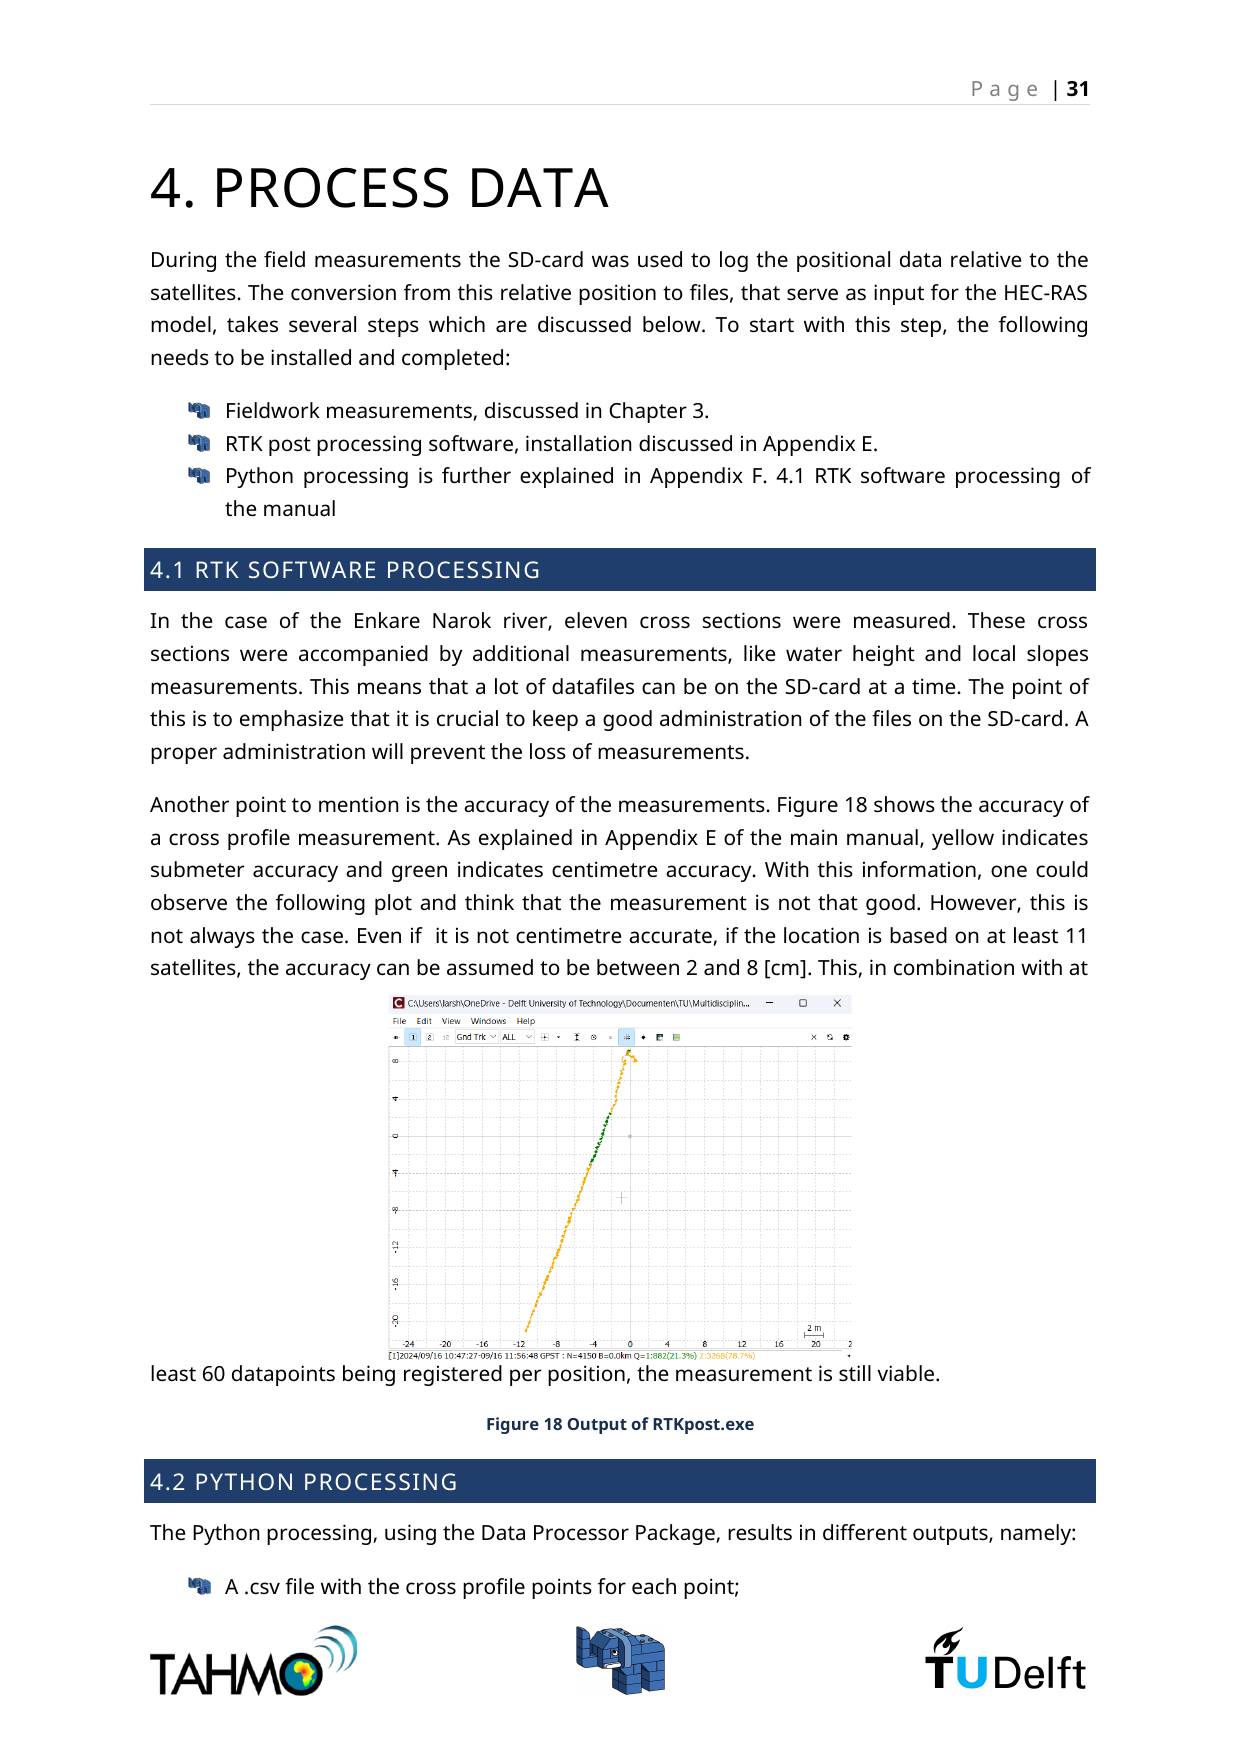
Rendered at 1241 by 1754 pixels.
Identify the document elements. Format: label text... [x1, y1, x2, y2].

list RTK post processing software, installation discussed in Appendix E. [187, 429, 1090, 457]
list Fieldwork measurements, discussed in Chapter 3. [187, 396, 1090, 425]
text The Python processing, using the Data Processor Package, results in different outputs, namely: [150, 1518, 1090, 1547]
picture [574, 1625, 666, 1696]
picture [188, 1577, 211, 1595]
picture [188, 434, 210, 452]
list A .csv file with the cross profile points for each point; [187, 1572, 1090, 1600]
subtitle 4.1 RTK Software processing [150, 554, 1090, 585]
text During the field measurements the SD-card was used to log the positional data relative to the satellites. The conversion from this relative position to files, that serve as input for the HEC-RAS model, takes several steps which are discussed below. To start with this step, the following needs to be installed and completed: [150, 245, 1090, 371]
text In the case of the Enkare Narok river, eleven cross sections were measured. These cross sections were accompanied by additional measurements, like water height and local slopes measurements. This means that a lot of datafiles can be on the SD-card at a time. The point of this is to emphasize that it is crucial to keep a good administration of the files on the SD-card. A proper administration will prevent the loss of measurements. [150, 607, 1090, 765]
picture [150, 1625, 358, 1696]
title 4. Process data [150, 150, 1090, 224]
picture [388, 995, 852, 1360]
picture [921, 1625, 1091, 1695]
picture [188, 402, 210, 419]
subtitle 4.2 python processing [150, 1466, 1090, 1497]
list Python processing is further explained in Appendix F. 4.1 RTK software processing of the manual [187, 462, 1090, 523]
picture [188, 467, 210, 484]
text Figure 18 Output of RTKpost.exe [150, 1413, 1090, 1435]
